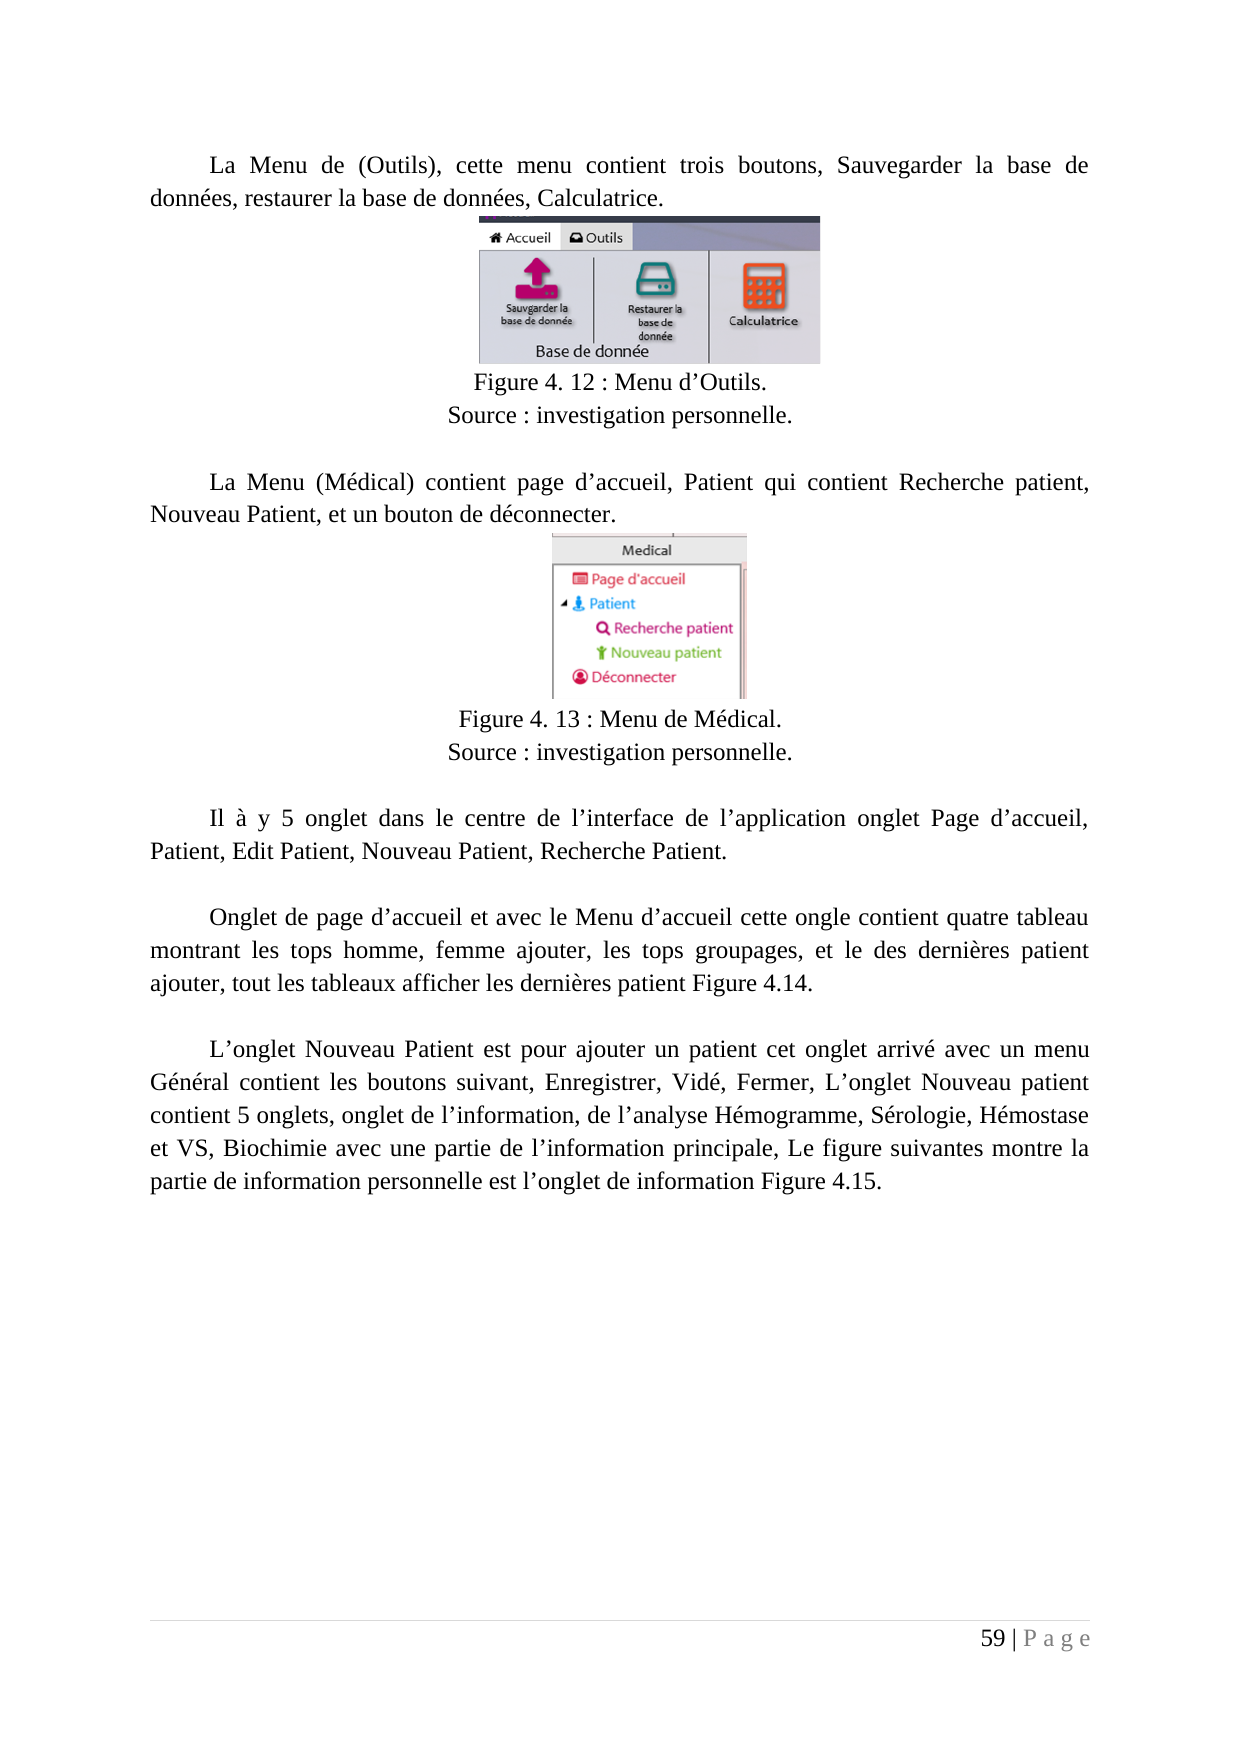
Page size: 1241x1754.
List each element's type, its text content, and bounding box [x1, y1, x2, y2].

text La Menu (Médical) contient page d’accueil, Patient qui contient Recherche patient, Nouveau Patient, et un bouton de déconnecter. [150, 467, 1090, 528]
text Source : investigation personnelle. [150, 737, 1090, 766]
text Source : investigation personnelle. [150, 401, 1090, 429]
text Onglet de page d’accueil et avec le Menu d’accueil cette ongle contient quatre tableau montrant les tops homme, femme ajouter, les tops groupages, et le des dernières patient ajouter, tout les tableaux afficher les dernières patient Figure 4.14. [150, 902, 1090, 997]
picture [551, 532, 748, 700]
text La Menu de (Outils), cette menu contient trois boutons, Sauvegarder la base de données, restaurer la base de données, Calculatrice. [150, 150, 1090, 212]
picture [478, 216, 821, 364]
text L’onglet Nouveau Patient est pour ajouter un patient cet onglet arrivé avec un menu Général contient les boutons suivant, Enregistrer, Vidé, Fermer, L’onglet Nouveau patient contient 5 onglets, onglet de l’information, de l’analyse Hémogramme, Sérologie, Hémostase et VS, Biochimie avec une partie de l’information principale, Le figure suivantes montre la partie de information personnelle est l’onglet de information Figure 4.15. [150, 1034, 1090, 1195]
text Il à y 5 onglet dans le centre de l’interface de l’application onglet Page d’accueil, Patient, Edit Patient, Nouveau Patient, Recherche Patient. [150, 803, 1090, 865]
